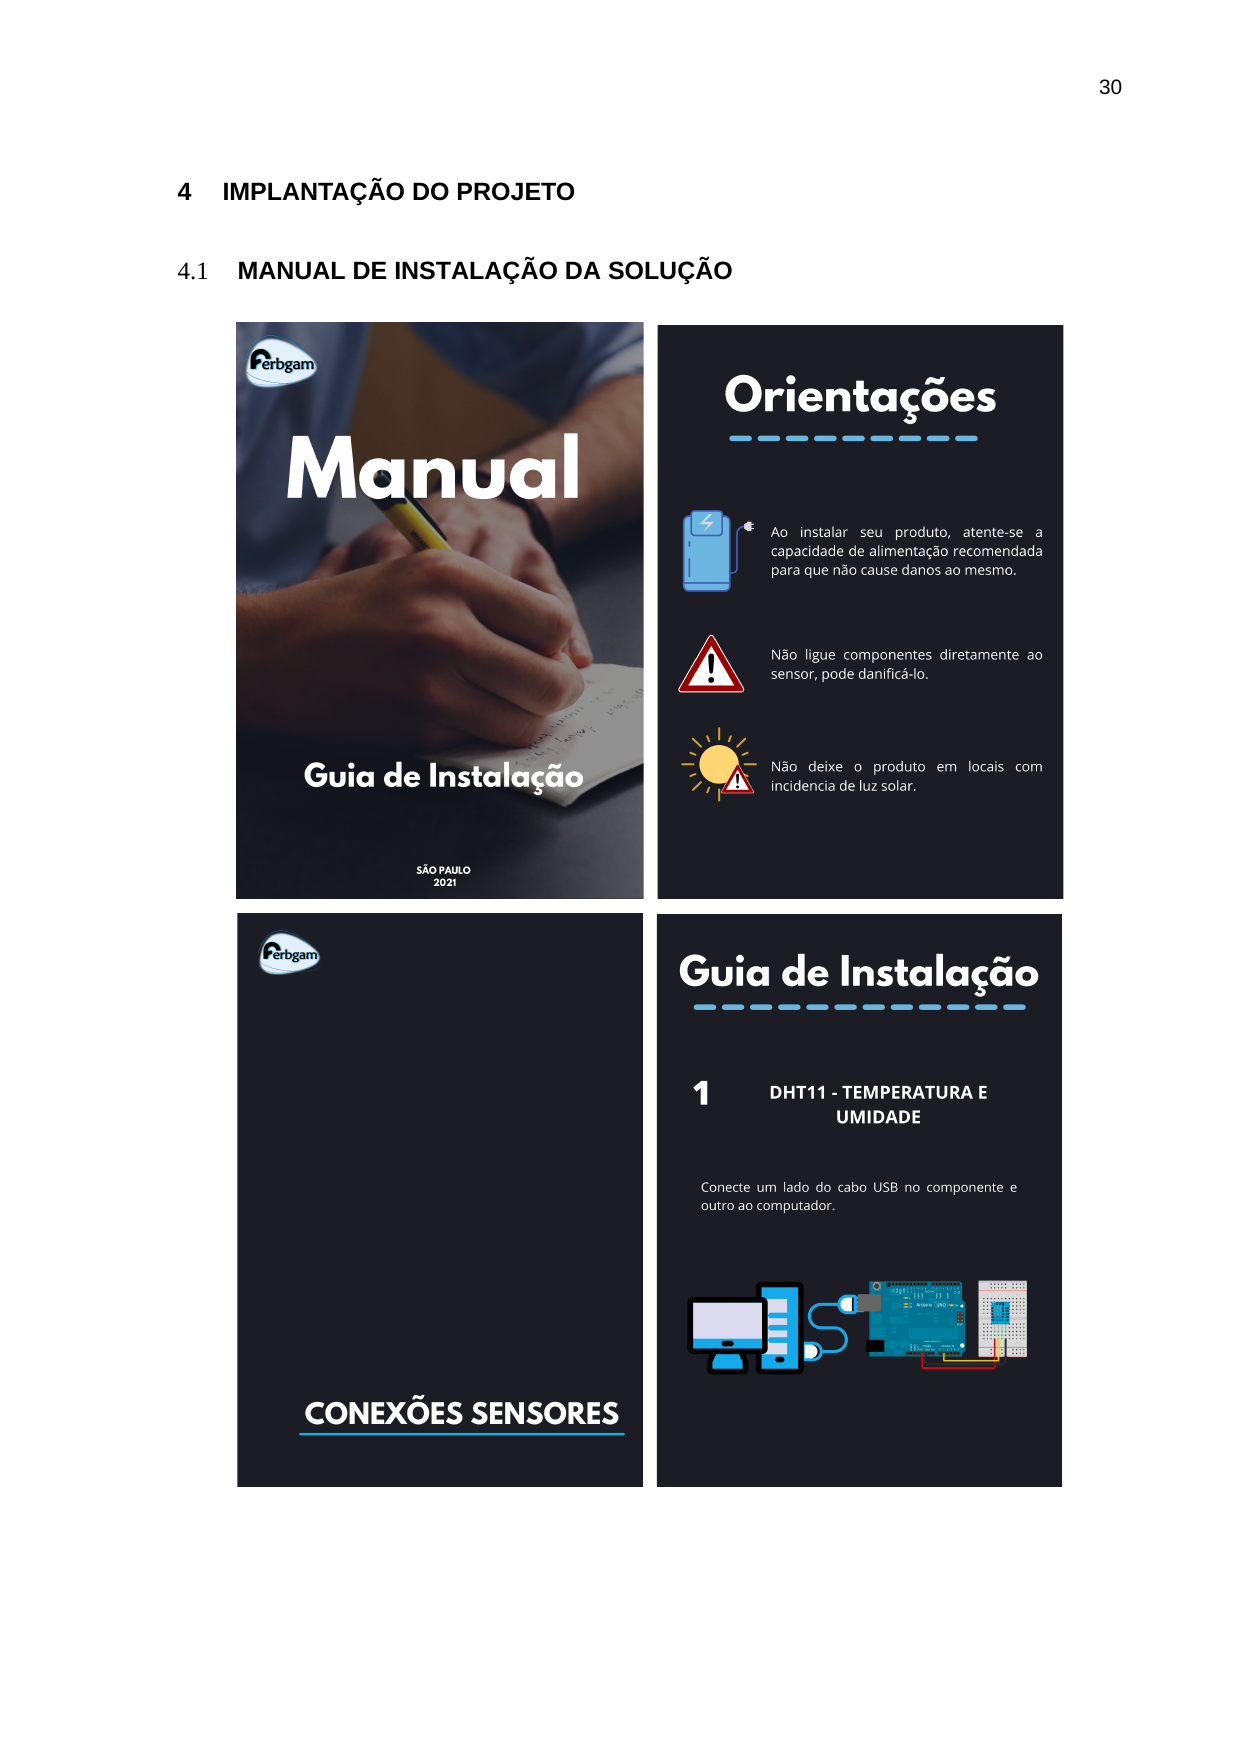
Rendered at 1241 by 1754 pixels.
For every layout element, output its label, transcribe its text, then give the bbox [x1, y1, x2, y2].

picture [656, 914, 1062, 1487]
picture [657, 325, 1064, 899]
subtitle implantação do projeto [177, 177, 1122, 206]
subtitle Manual de Instalação da solução [177, 256, 1122, 285]
picture [237, 913, 643, 1487]
picture [236, 322, 644, 899]
